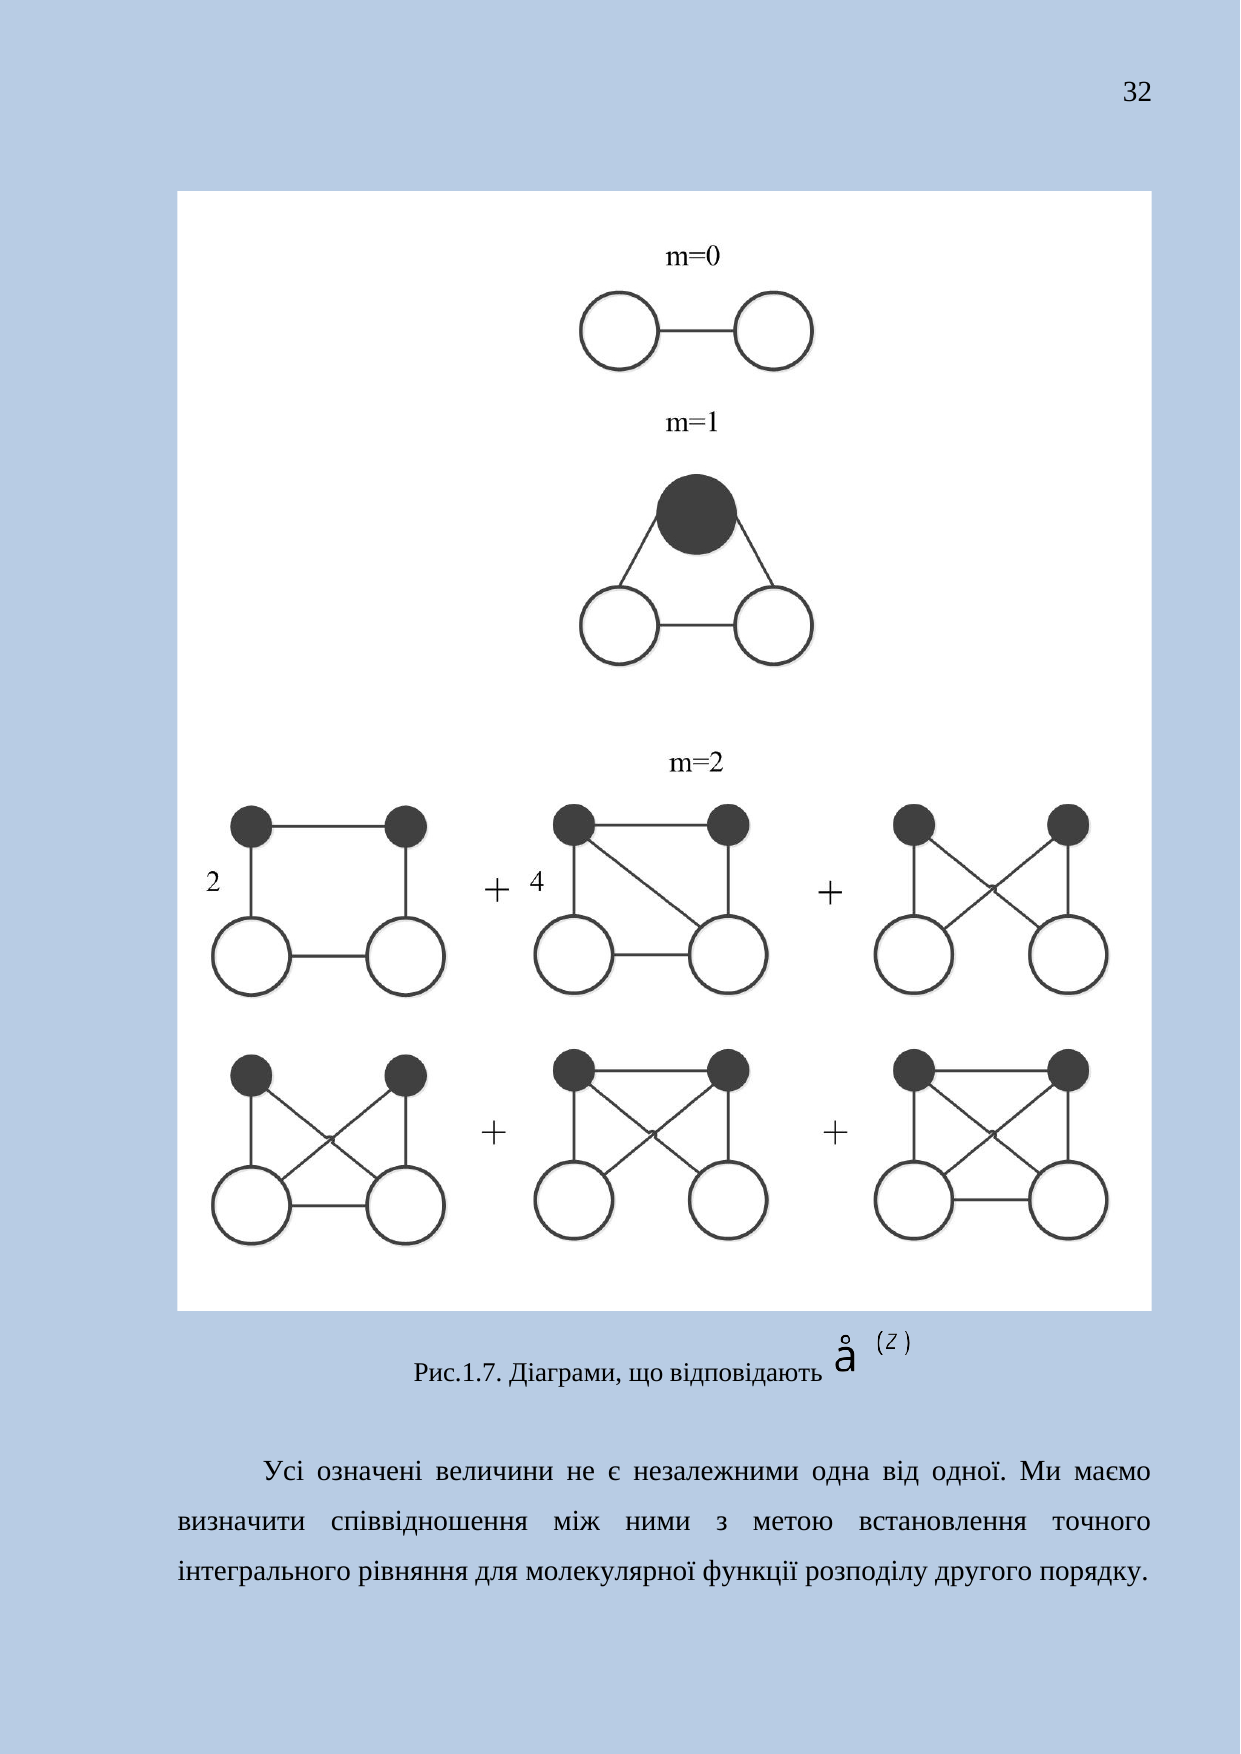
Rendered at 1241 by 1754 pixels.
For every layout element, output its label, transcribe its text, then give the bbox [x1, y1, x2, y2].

picture [177, 191, 1152, 1311]
text Усі означені величини не є незалежними одна від одної. Ми маємо визначити співвідношення між ними з метою встановлення точного інтегрального рівняння для молекулярної функції розподілу другого порядку. [177, 1453, 1152, 1587]
text Рис.1.7. Діаграми, що відповідають [177, 1324, 1152, 1387]
